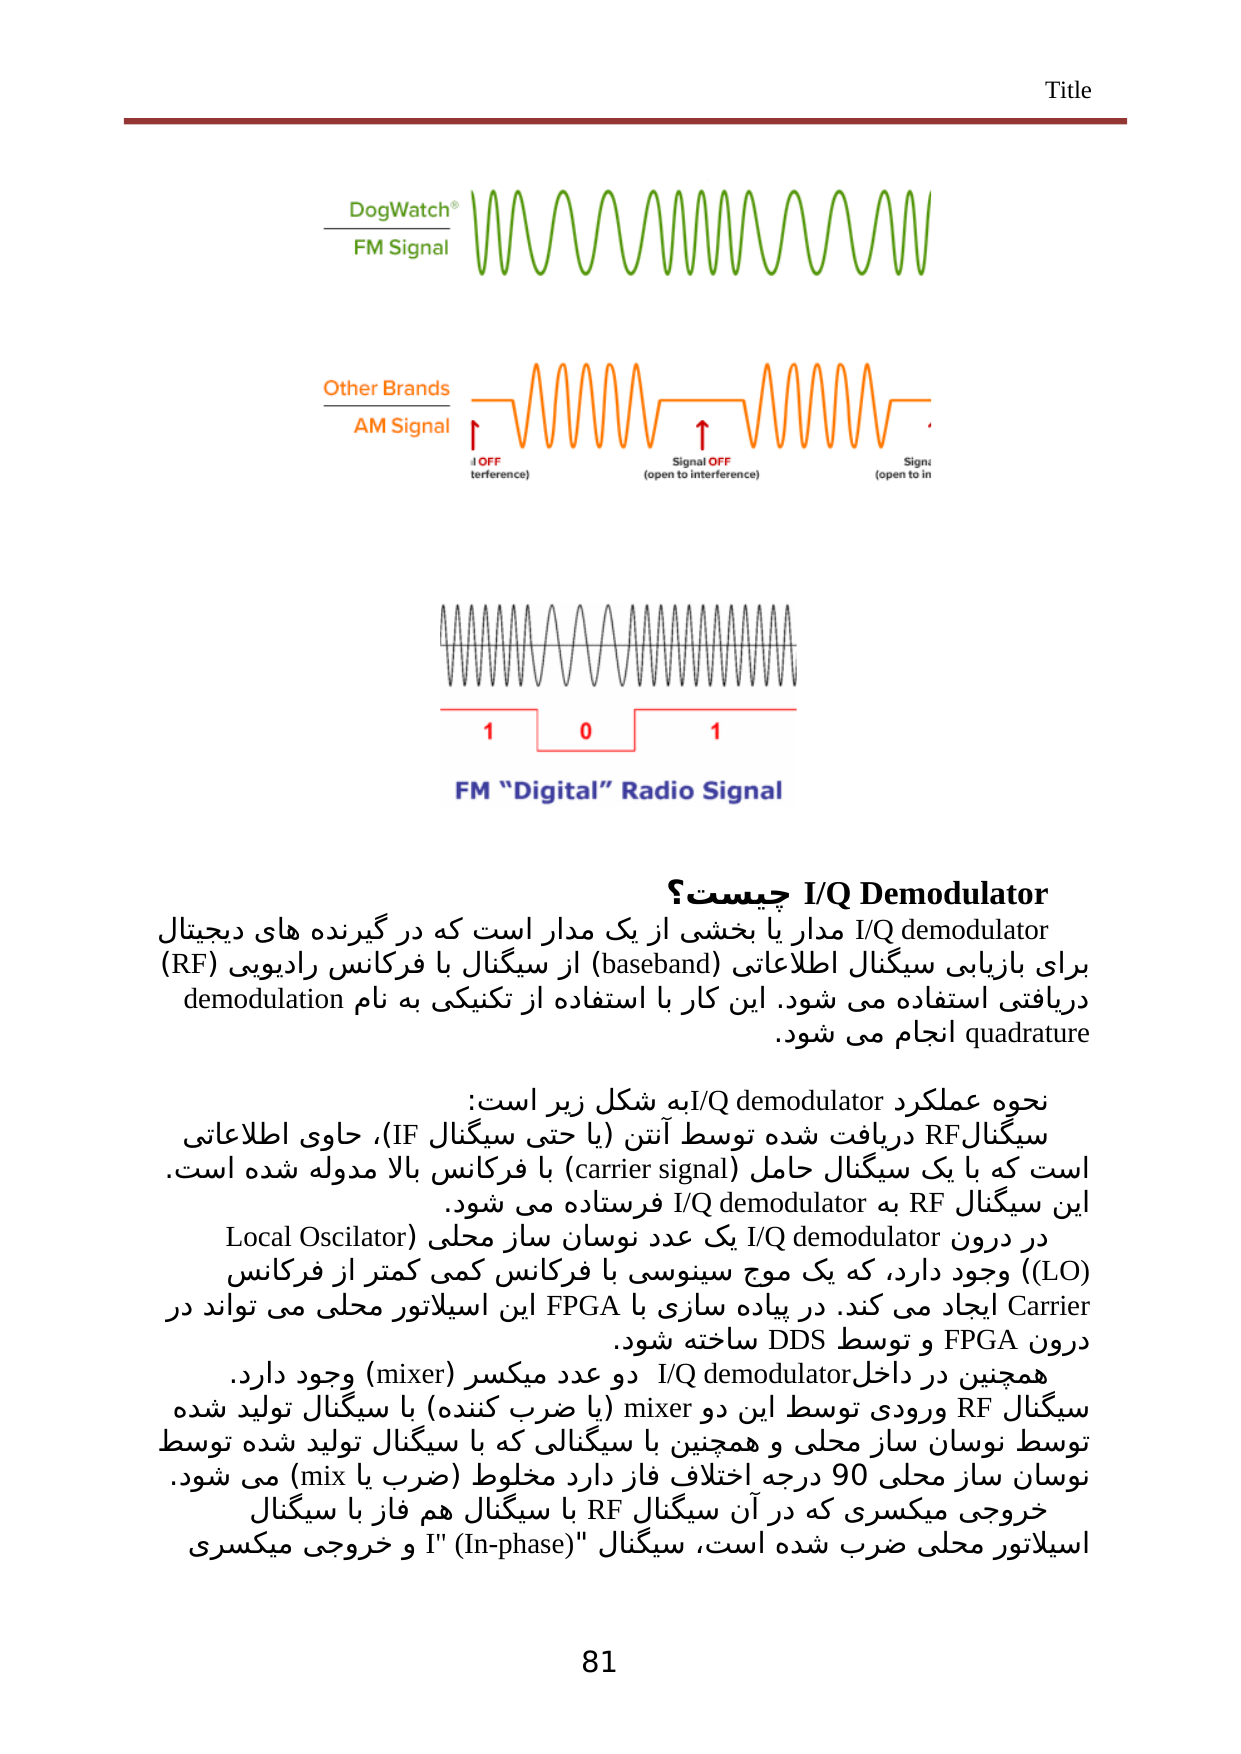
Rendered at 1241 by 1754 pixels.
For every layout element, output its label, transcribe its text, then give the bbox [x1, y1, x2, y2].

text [150, 1492, 1090, 1561]
picture [440, 602, 797, 807]
text I/Q demodulator مدار یا بخشی از یک مدار است که در گیرنده های دیجیتال برای بازیابی سیگنال اطلاعاتی (baseband) از سیگنال با فرکانس رادیویی (RF) دریافتی استفاده می شود. این کار با استفاده از تکنیکی به نام demodulation quadrature انجام می شود. [150, 912, 1090, 1049]
text نحوه عملکرد I/Q demodulatorبه شکل زیر است: [150, 1083, 1090, 1117]
text در درون I/Q demodulator یک عدد نوسان ساز محلی (Local Oscilator (LO)) وجود دارد، که یک موج سینوسی با فرکانس کمی کمتر از فرکانس Carrier ایجاد می کند. در پیاده سازی با FPGA این اسیلاتور محلی می تواند در درون FPGA و توسط DDS ساخته شود. [150, 1219, 1090, 1356]
text I/Q Demodulator چیست؟ [150, 873, 1090, 912]
text سیگنالRF دریافت شده توسط آنتن (یا حتی سیگنال IF)، حاوی اطلاعاتی است که با یک سیگنال حامل (carrier signal) با فرکانس بالا مدوله شده است. این سیگنال RF به I/Q demodulator فرستاده می شود. [150, 1117, 1090, 1219]
text همچنین در داخلI/Q demodulator دو عدد میکسر (mixer) وجود دارد. سیگنال RF ورودی توسط این دو mixer (یا ضرب کننده) با سیگنال تولید شده توسط نوسان ساز محلی و همچنین با سیگنالی که با سیگنال تولید شده توسط نوسان ساز محلی 90 درجه اختلاف فاز دارد مخلوط (ضرب یا mix) می شود. [150, 1356, 1090, 1492]
picture [305, 150, 932, 502]
